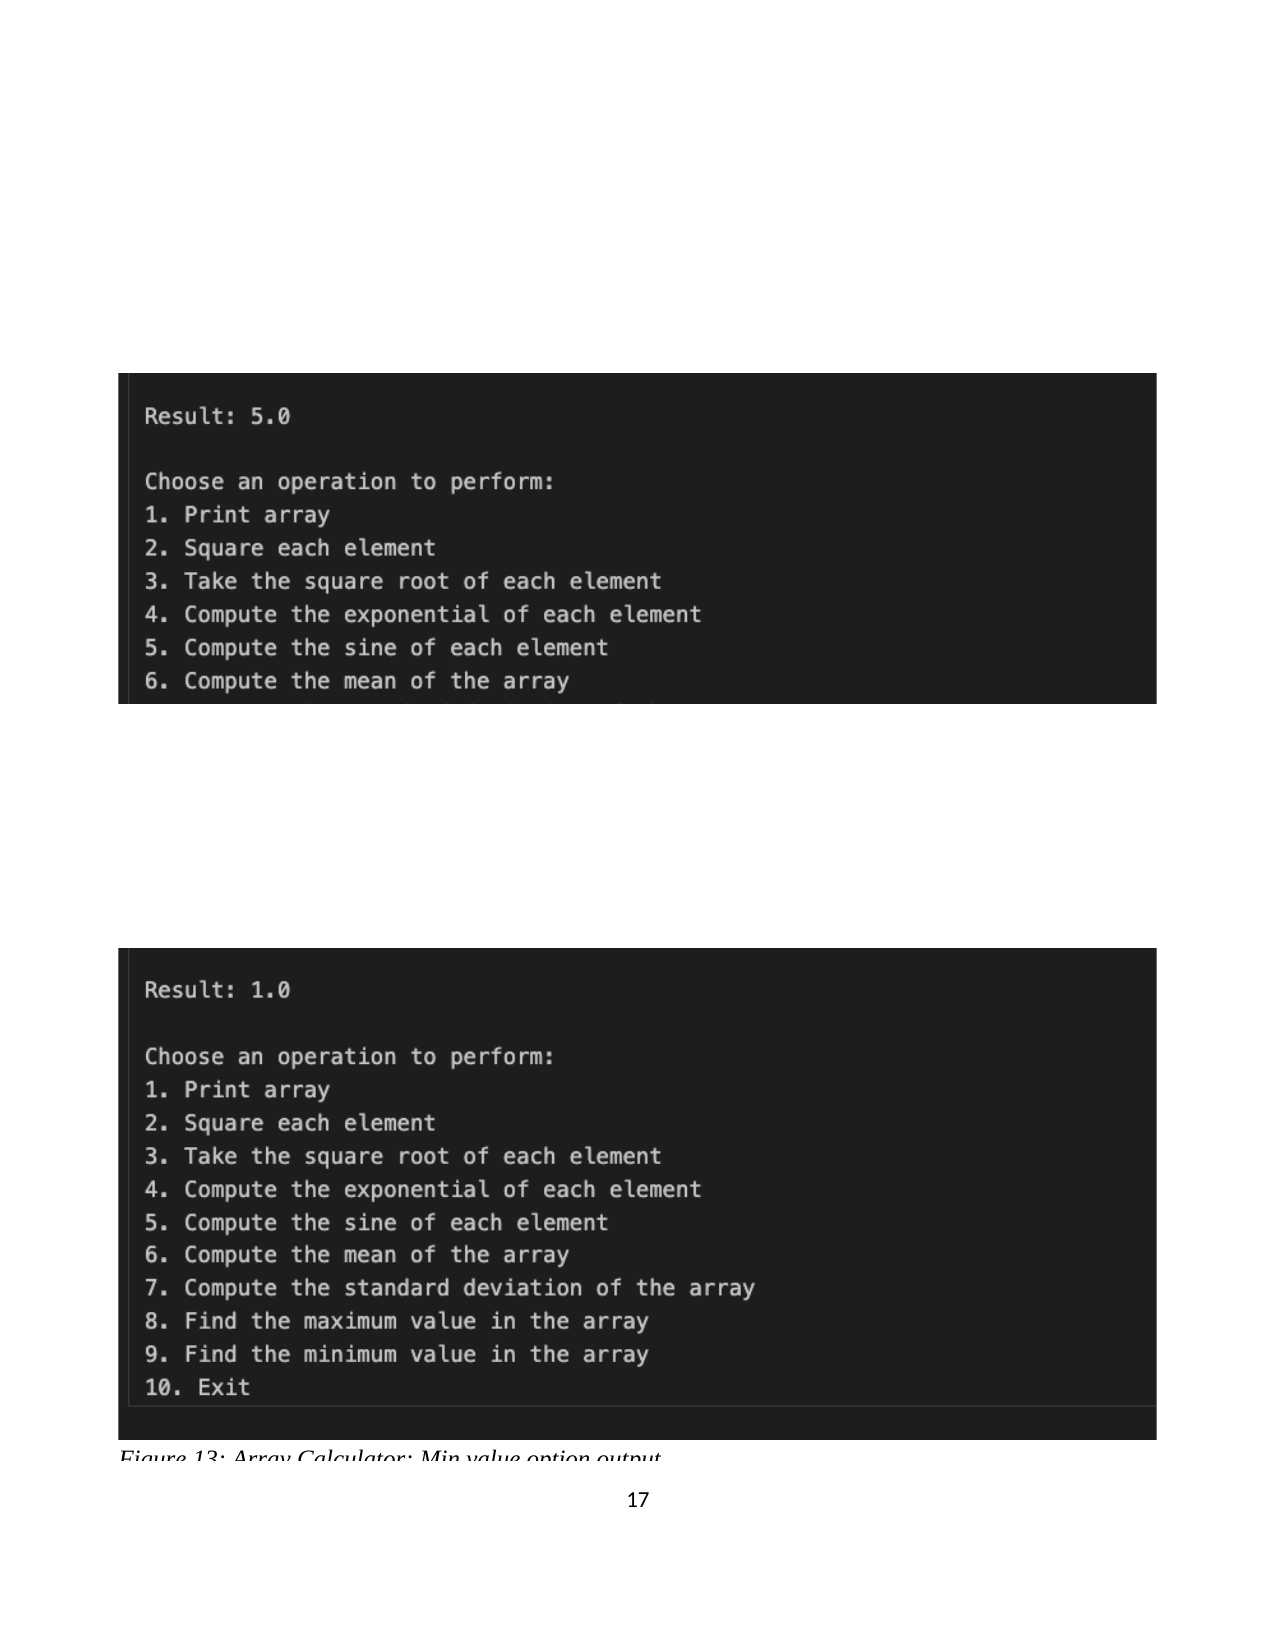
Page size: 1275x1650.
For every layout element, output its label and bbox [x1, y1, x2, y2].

picture [118, 948, 1157, 1440]
picture [118, 373, 1157, 704]
